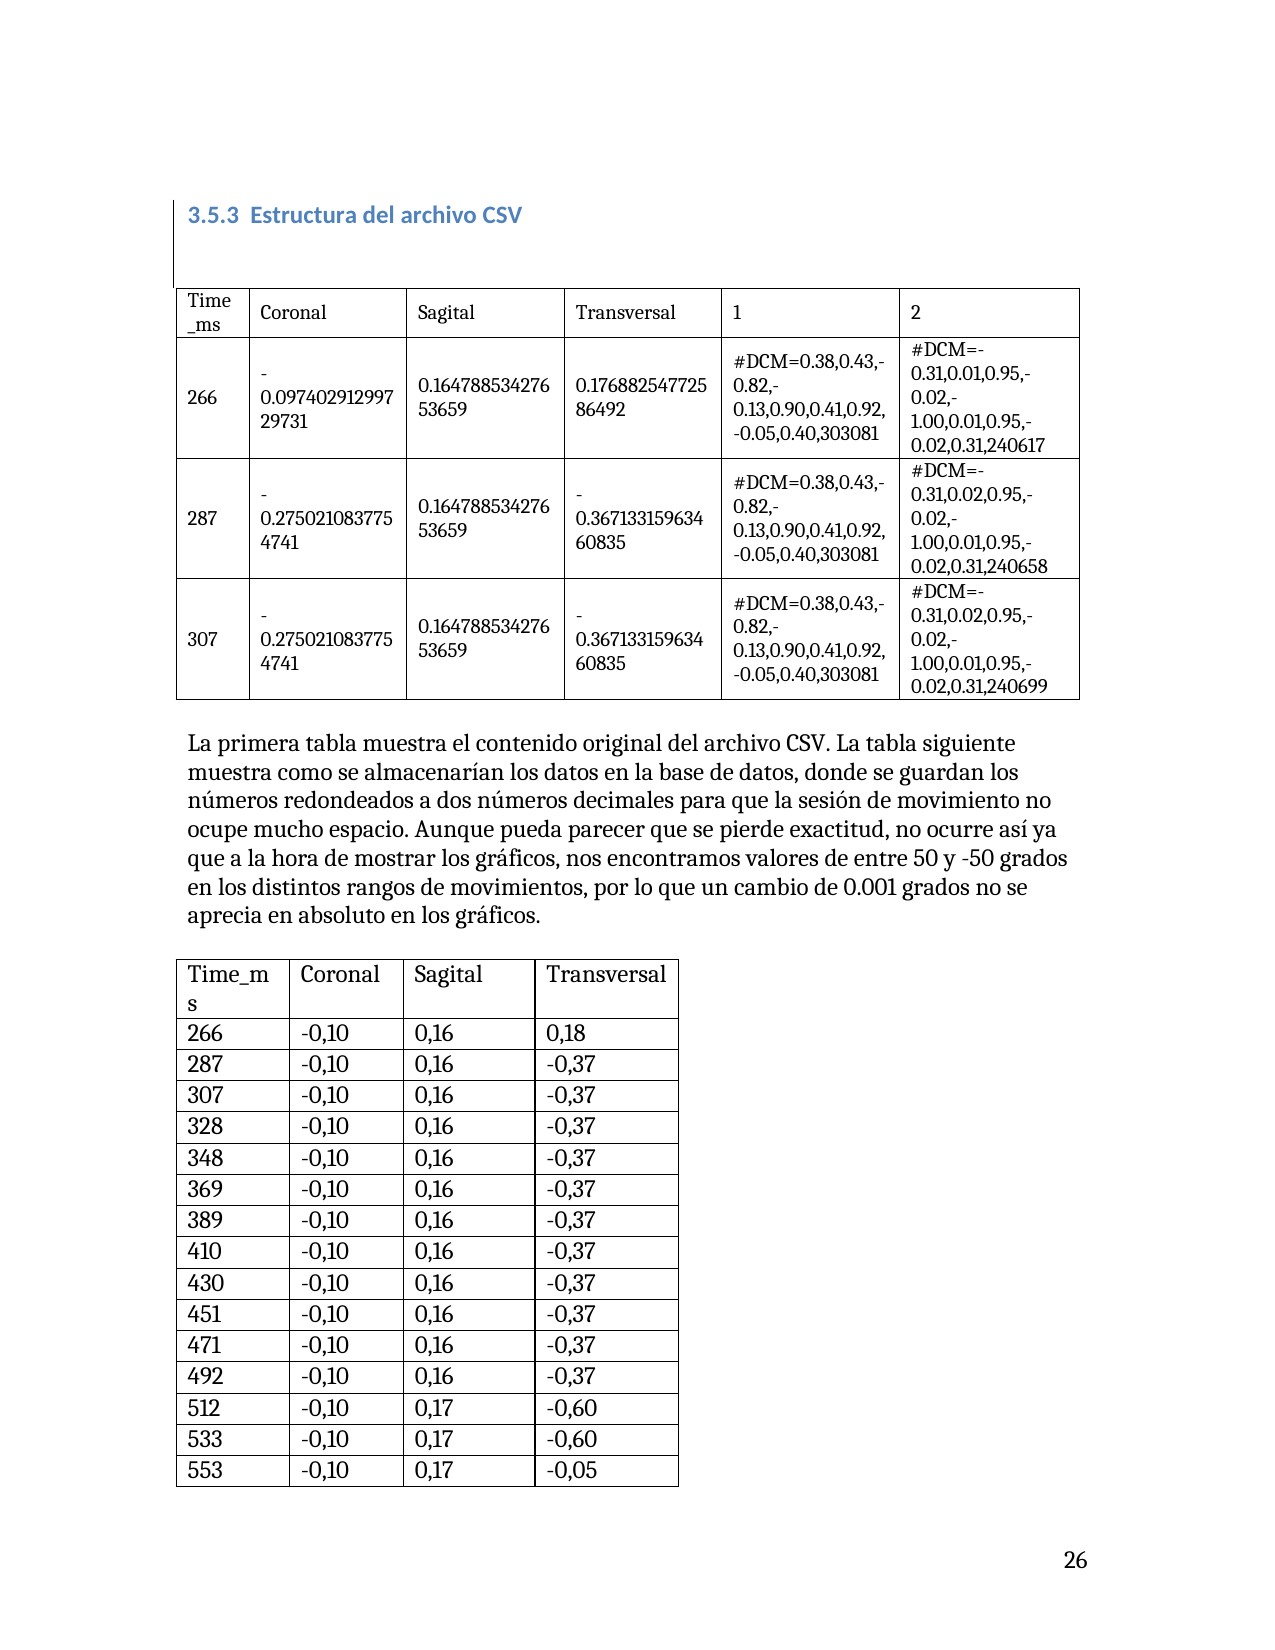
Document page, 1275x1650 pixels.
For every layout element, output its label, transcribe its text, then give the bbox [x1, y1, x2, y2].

table_cell -0.36713315963460835 [565, 459, 721, 578]
table_cell -0.36713315963460835 [565, 579, 721, 699]
table_cell 0,16 [404, 1081, 534, 1111]
table_cell -0,10 [290, 1237, 403, 1267]
table_cell -0,10 [290, 1331, 403, 1361]
table_header Coronal [250, 289, 406, 337]
table_cell 430 [177, 1269, 289, 1299]
table_header Coronal [290, 960, 403, 1017]
table_cell 328 [177, 1112, 289, 1142]
table_cell 266 [177, 338, 249, 457]
table_cell #DCM=-0.31,0.02,0.95,-0.02,-1.00,0.01,0.95,-0.02,0.31,240658 [900, 459, 1079, 578]
table_cell -0,37 [536, 1112, 678, 1142]
table_cell 389 [177, 1206, 289, 1236]
table_cell -0,05 [536, 1456, 678, 1486]
table_cell 0,16 [404, 1112, 534, 1142]
table_cell -0,10 [290, 1081, 403, 1111]
table_cell -0.2750210837754741 [250, 579, 406, 699]
table_cell -0,60 [536, 1425, 678, 1455]
table_cell -0,37 [536, 1175, 678, 1205]
table_cell #DCM=-0.31,0.01,0.95,-0.02,-1.00,0.01,0.95,-0.02,0.31,240617 [900, 338, 1079, 457]
table_cell #DCM=0.38,0.43,-0.82,-0.13,0.90,0.41,0.92,-0.05,0.40,303081 [722, 338, 899, 457]
table_cell 0,16 [404, 1206, 534, 1236]
table_cell 0,17 [404, 1425, 534, 1455]
table_header Time_ms [177, 960, 289, 1017]
table_header Time_ms [177, 289, 249, 337]
table_cell 348 [177, 1144, 289, 1174]
table_cell #DCM=0.38,0.43,-0.82,-0.13,0.90,0.41,0.92,-0.05,0.40,303081 [722, 459, 899, 578]
table_cell 533 [177, 1425, 289, 1455]
table_cell -0,10 [290, 1206, 403, 1236]
subtitle 3.5.3 Estructura del archivo CSV [187, 199, 1087, 230]
table_cell 0,16 [404, 1144, 534, 1174]
table_header Sagital [404, 960, 534, 1017]
table_cell -0,37 [536, 1269, 678, 1299]
table_cell -0,10 [290, 1144, 403, 1174]
table_cell -0,60 [536, 1394, 678, 1424]
table_cell -0,10 [290, 1175, 403, 1205]
table_cell 512 [177, 1394, 289, 1424]
table_cell -0,10 [290, 1300, 403, 1330]
table_cell #DCM=0.38,0.43,-0.82,-0.13,0.90,0.41,0.92,-0.05,0.40,303081 [722, 579, 899, 699]
table_cell -0,37 [536, 1144, 678, 1174]
table_cell 0,16 [404, 1331, 534, 1361]
table_cell -0,37 [536, 1050, 678, 1080]
table_cell -0,10 [290, 1269, 403, 1299]
table_cell -0,37 [536, 1362, 678, 1392]
table_cell 0,17 [404, 1456, 534, 1486]
table_cell 410 [177, 1237, 289, 1267]
table_cell 0.16478853427653659 [407, 338, 564, 457]
table_cell 471 [177, 1331, 289, 1361]
table_cell 266 [177, 1019, 289, 1049]
table_cell 0,16 [404, 1362, 534, 1392]
table_cell -0,10 [290, 1112, 403, 1142]
table_cell 553 [177, 1456, 289, 1486]
table_header Sagital [407, 289, 564, 337]
table_cell -0,10 [290, 1425, 403, 1455]
table_cell -0.2750210837754741 [250, 459, 406, 578]
table_cell 307 [177, 1081, 289, 1111]
table_cell -0,37 [536, 1206, 678, 1236]
table_cell #DCM=-0.31,0.02,0.95,-0.02,-1.00,0.01,0.95,-0.02,0.31,240699 [900, 579, 1079, 699]
table_header 2 [900, 289, 1079, 337]
table_cell -0,10 [290, 1394, 403, 1424]
table_cell 0,16 [404, 1237, 534, 1267]
table_cell 287 [177, 1050, 289, 1080]
table_cell -0,37 [536, 1300, 678, 1330]
table_cell 0,16 [404, 1050, 534, 1080]
table_cell 0.17688254772586492 [565, 338, 721, 457]
table_header Transversal [565, 289, 721, 337]
text La primera tabla muestra el contenido original del archivo CSV. La tabla siguiente muestra como se almacenarían los datos en la base de datos, donde se guardan los números redondeados a dos números decimales para que la sesión de movimiento no ocupe mucho espacio. Aunque pueda parecer que se pierde exactitud, no ocurre así ya que a la hora de mostrar los gráficos, nos encontramos valores de entre 50 y -50 grados en los distintos rangos de movimientos, por lo que un cambio de 0.001 grados no se aprecia en absoluto en los gráficos. [187, 729, 1087, 930]
table_cell -0,10 [290, 1362, 403, 1392]
table_cell 492 [177, 1362, 289, 1392]
table_cell 451 [177, 1300, 289, 1330]
table_cell 287 [177, 459, 249, 578]
table_cell -0.09740291299729731 [250, 338, 406, 457]
table_cell -0,37 [536, 1331, 678, 1361]
table_cell 0,16 [404, 1300, 534, 1330]
table_cell -0,37 [536, 1081, 678, 1111]
table_cell 0.16478853427653659 [407, 459, 564, 578]
table_header Transversal [536, 960, 678, 1017]
table_cell 307 [177, 579, 249, 699]
table_header 1 [722, 289, 899, 337]
table_cell 0,16 [404, 1269, 534, 1299]
table_cell 0,17 [404, 1394, 534, 1424]
table_cell -0,10 [290, 1050, 403, 1080]
table_cell -0,10 [290, 1019, 403, 1049]
table_cell 369 [177, 1175, 289, 1205]
table_cell 0.16478853427653659 [407, 579, 564, 699]
table_cell 0,18 [536, 1019, 678, 1049]
table_cell 0,16 [404, 1019, 534, 1049]
table_cell 0,16 [404, 1175, 534, 1205]
table_cell -0,10 [290, 1456, 403, 1486]
table_cell -0,37 [536, 1237, 678, 1267]
